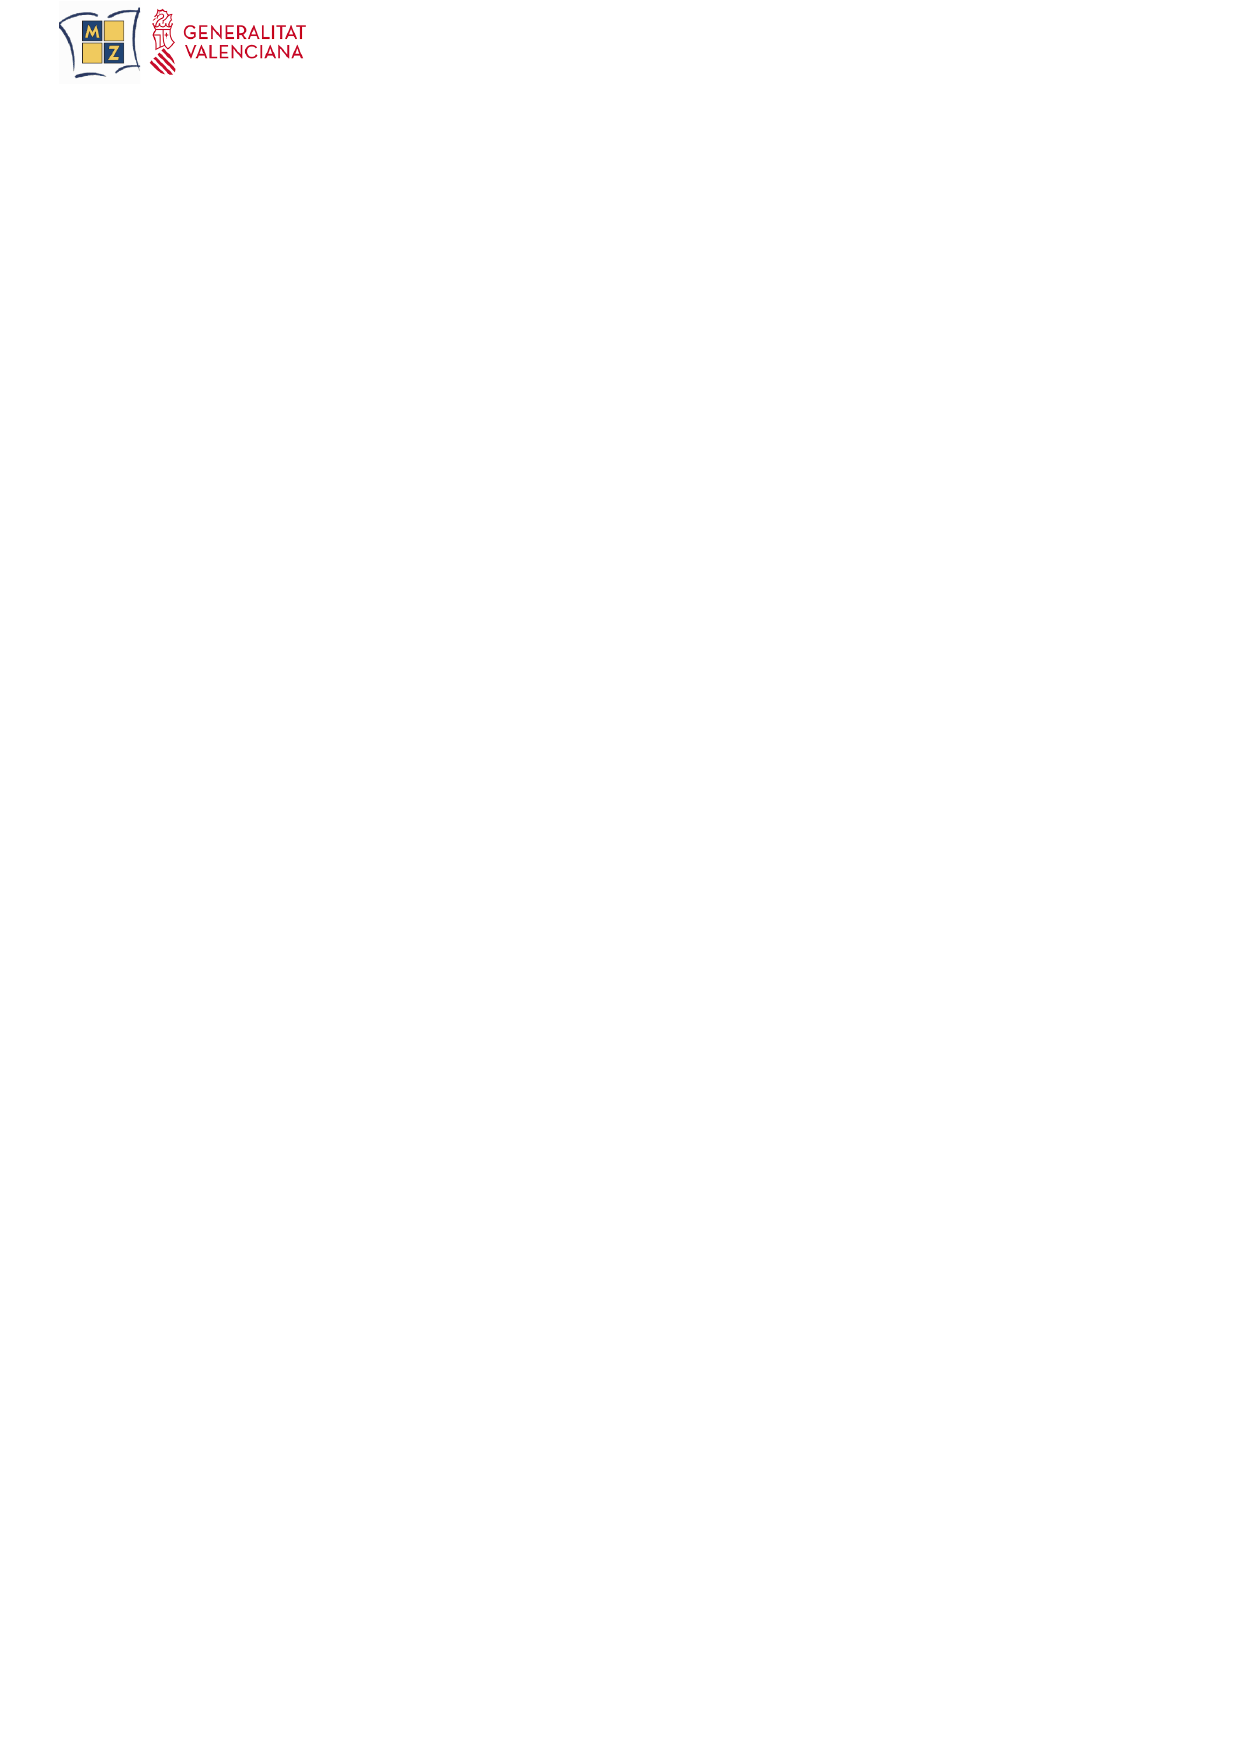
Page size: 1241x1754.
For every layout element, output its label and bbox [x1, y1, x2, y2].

picture [59, 0, 315, 84]
